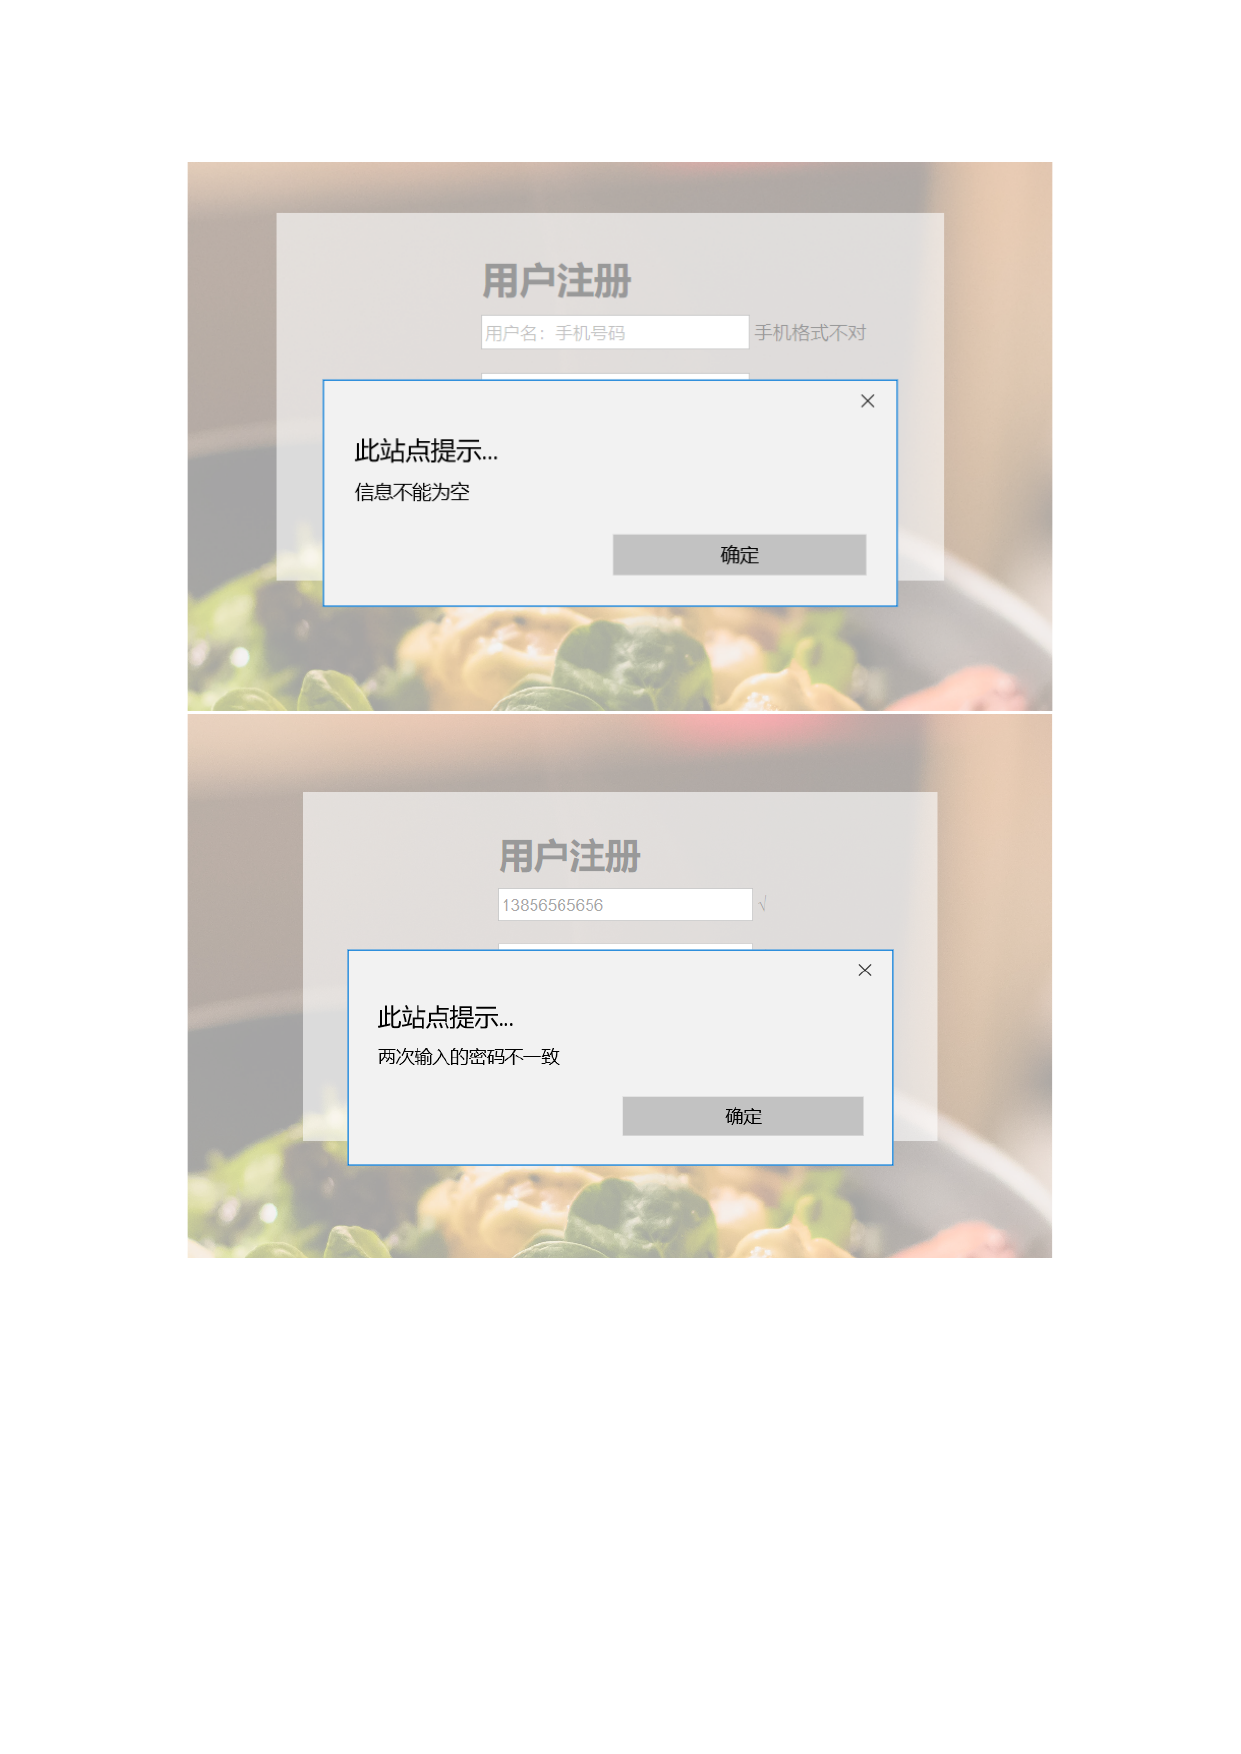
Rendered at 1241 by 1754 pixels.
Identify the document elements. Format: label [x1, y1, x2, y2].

picture [187, 162, 1053, 711]
picture [187, 714, 1053, 1258]
